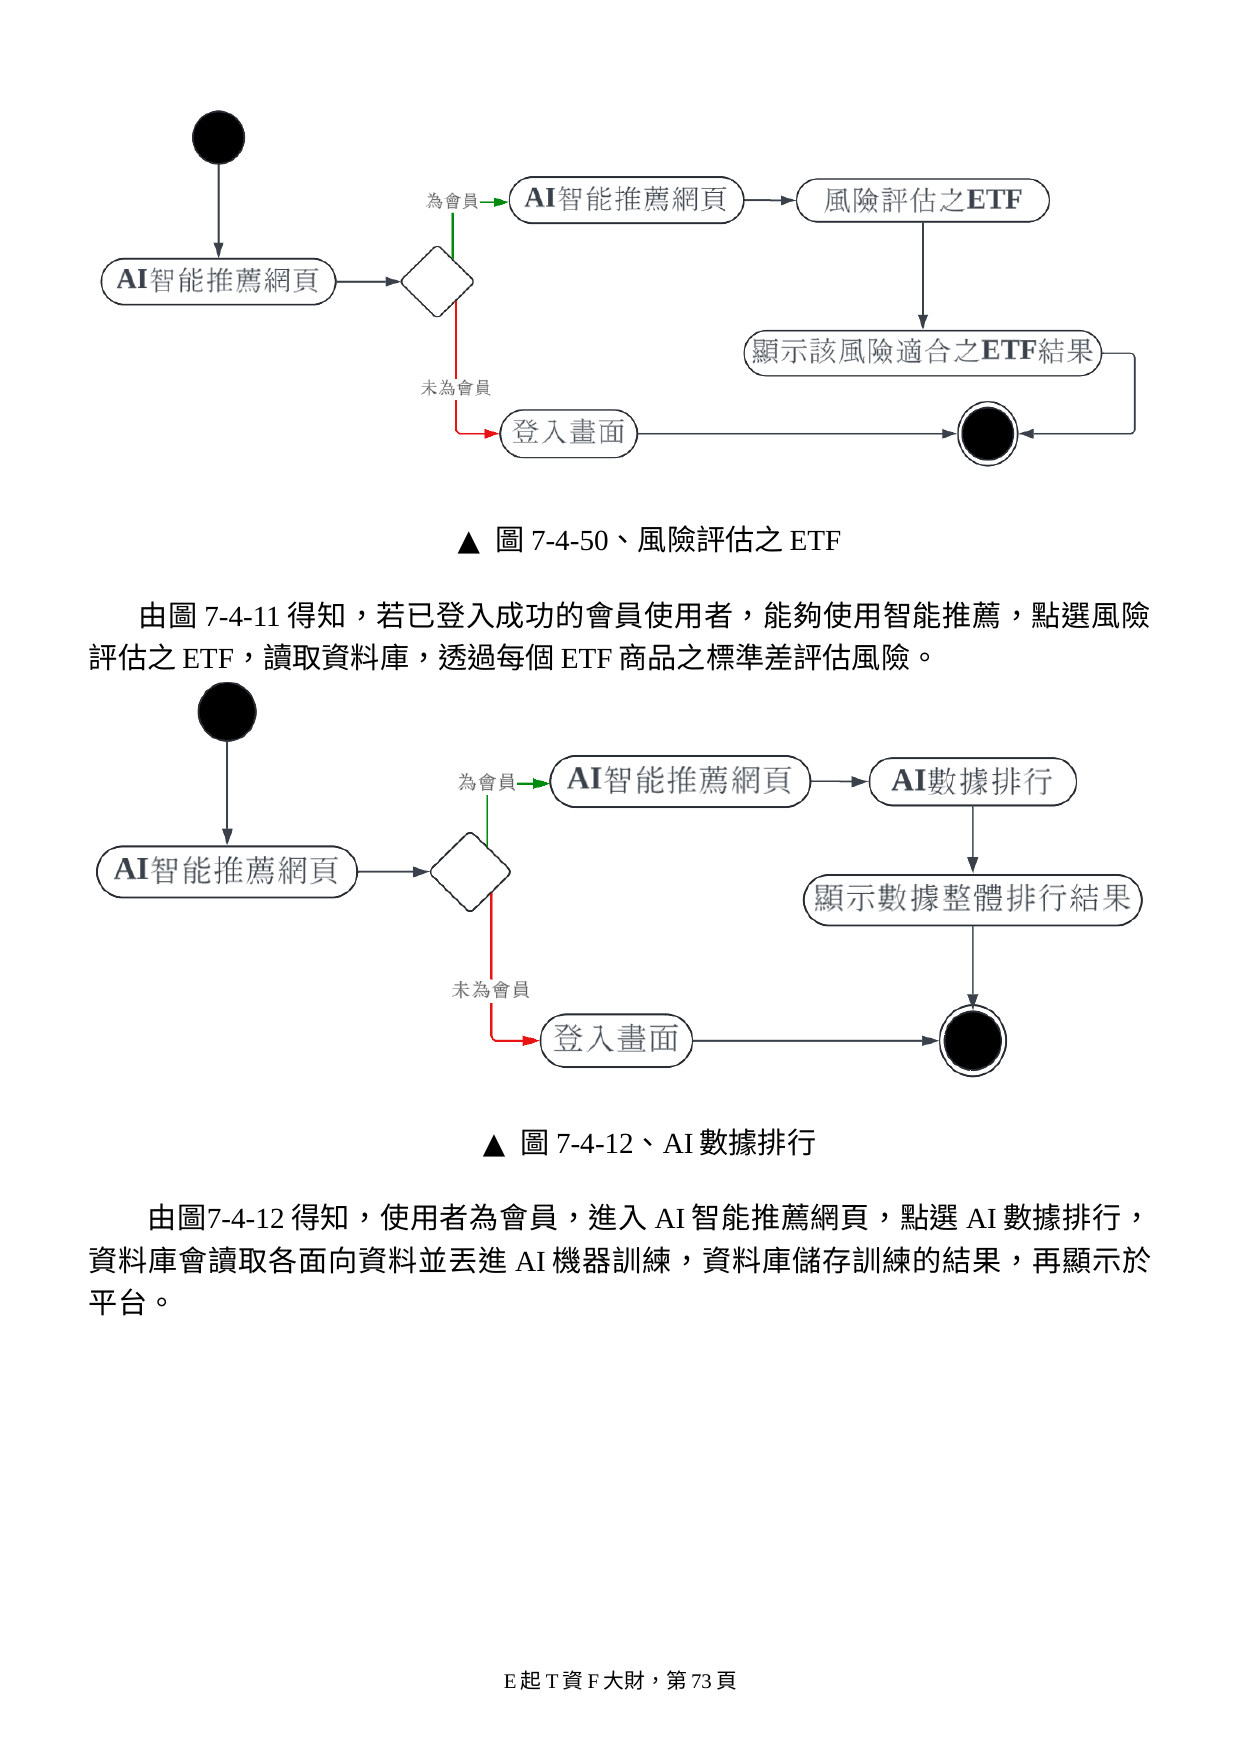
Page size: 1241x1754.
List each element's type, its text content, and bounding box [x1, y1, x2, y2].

picture [88, 676, 1152, 1086]
text 由圖7-4-12得知，使用者為會員，進入AI智能推薦網頁，點選AI數據排行，資料庫會讀取各面向資料並丟進AI機器訓練，資料庫儲存訓練的結果，再顯示於平台。 [89, 1195, 1152, 1322]
list 圖 7-4-12、AI數據排行 [147, 1119, 1152, 1162]
text 由圖7-4-11得知，若已登入成功的會員使用者，能夠使用智能推薦，點選風險評估之ETF，讀取資料庫，透過每個ETF商品之標準差評估風險。 [89, 592, 1152, 676]
picture [88, 102, 1152, 483]
